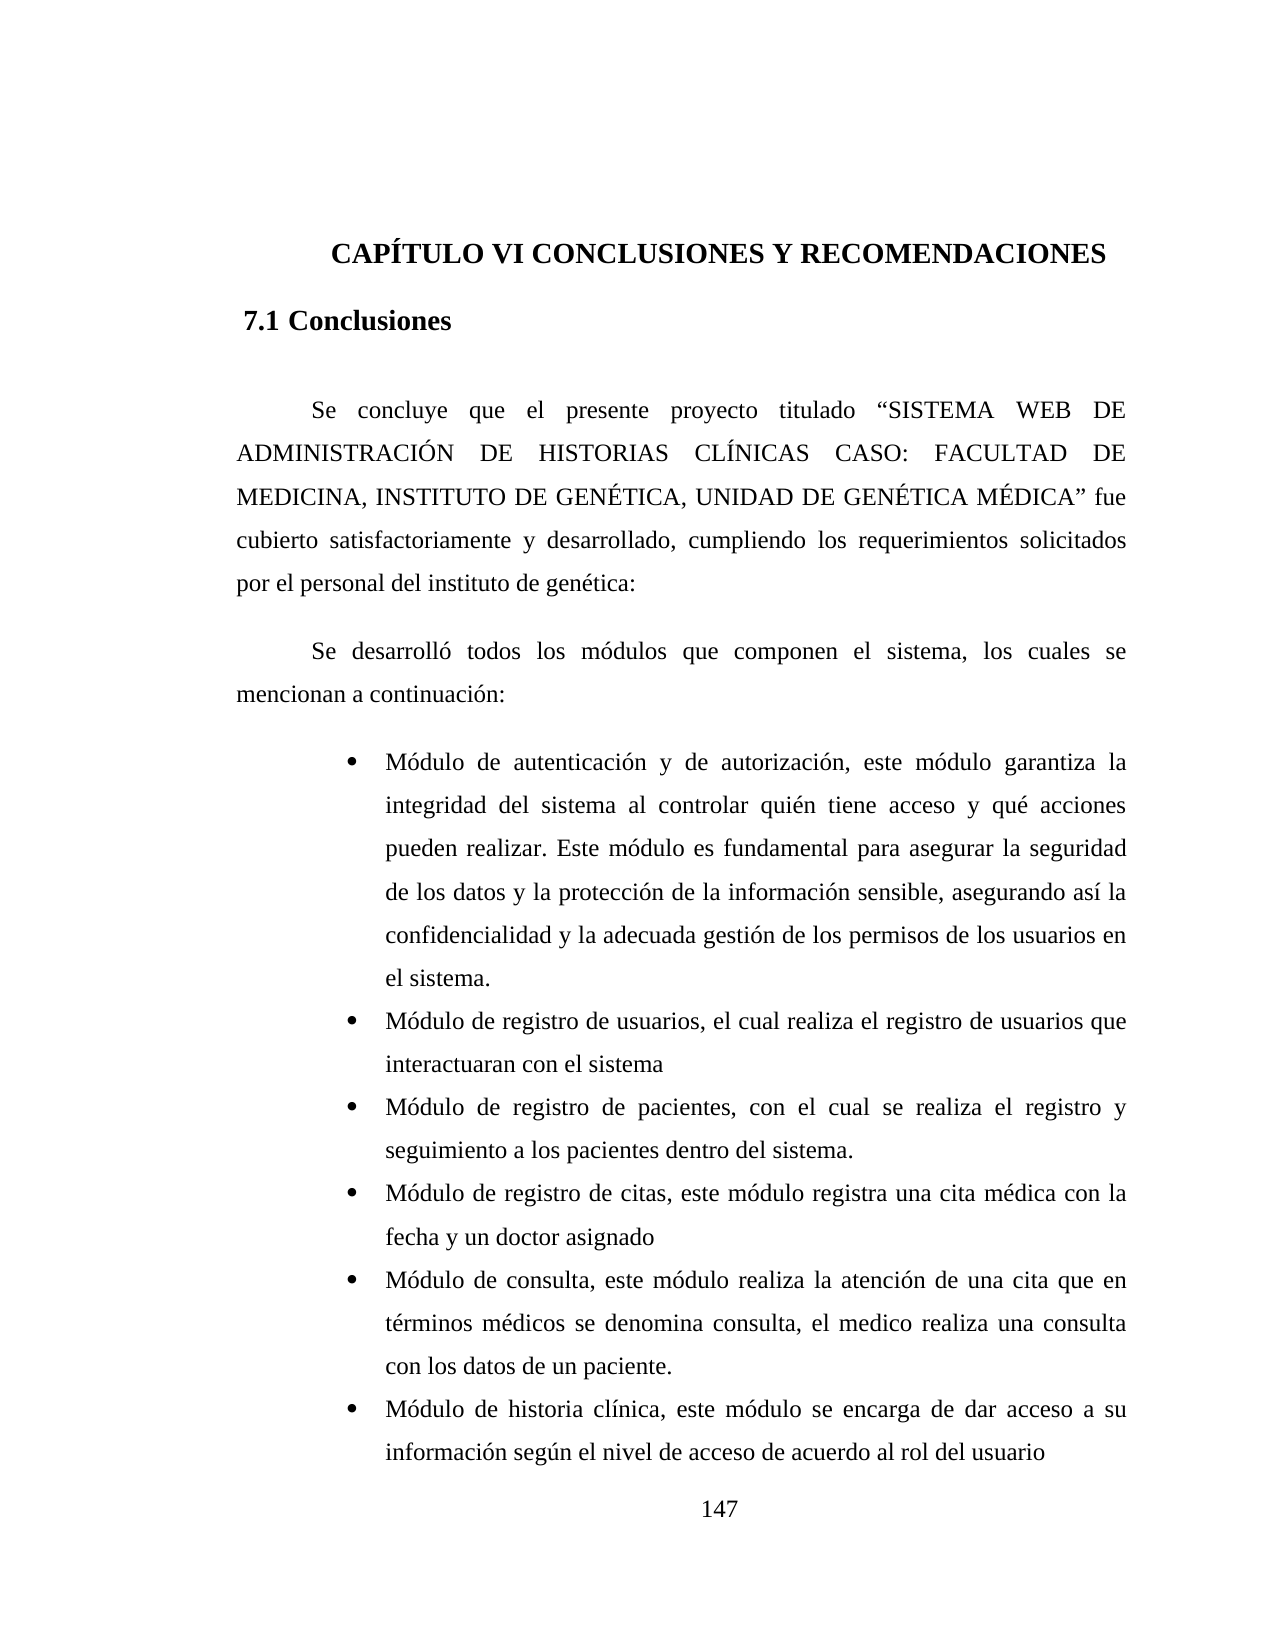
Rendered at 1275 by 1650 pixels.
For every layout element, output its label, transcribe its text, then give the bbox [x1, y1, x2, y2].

subtitle Conclusiones [243, 303, 1127, 337]
list Módulo de registro de pacientes, con el cual se realiza el registro y seguimiento a los pacientes dentro del sistema. [348, 1092, 1127, 1164]
text Se concluye que el presente proyecto titulado “SISTEMA WEB DE ADMINISTRACIÓN DE HISTORIAS CLÍNICAS CASO: FACULTAD DE MEDICINA, INSTITUTO DE GENÉTICA, UNIDAD DE GENÉTICA MÉDICA” fue cubierto satisfactoriamente y desarrollado, cumpliendo los requerimientos solicitados por el personal del instituto de genética: [236, 395, 1127, 597]
text Se desarrolló todos los módulos que componen el sistema, los cuales se mencionan a continuación: [236, 636, 1127, 708]
list Módulo de historia clínica, este módulo se encarga de dar acceso a su información según el nivel de acceso de acuerdo al rol del usuario [348, 1394, 1127, 1466]
list Módulo de autenticación y de autorización, este módulo garantiza la integridad del sistema al controlar quién tiene acceso y qué acciones pueden realizar. Este módulo es fundamental para asegurar la seguridad de los datos y la protección de la información sensible, asegurando así la confidencialidad y la adecuada gestión de los permisos de los usuarios en el sistema. [348, 747, 1127, 992]
list Módulo de registro de citas, este módulo registra una cita médica con la fecha y un doctor asignado [348, 1178, 1127, 1250]
subtitle CAPÍTULO VI CONCLUSIONES Y RECOMENDACIONES [274, 236, 1127, 270]
list Módulo de registro de usuarios, el cual realiza el registro de usuarios que interactuaran con el sistema [348, 1006, 1127, 1078]
list Módulo de consulta, este módulo realiza la atención de una cita que en términos médicos se denomina consulta, el medico realiza una consulta con los datos de un paciente. [348, 1265, 1127, 1380]
